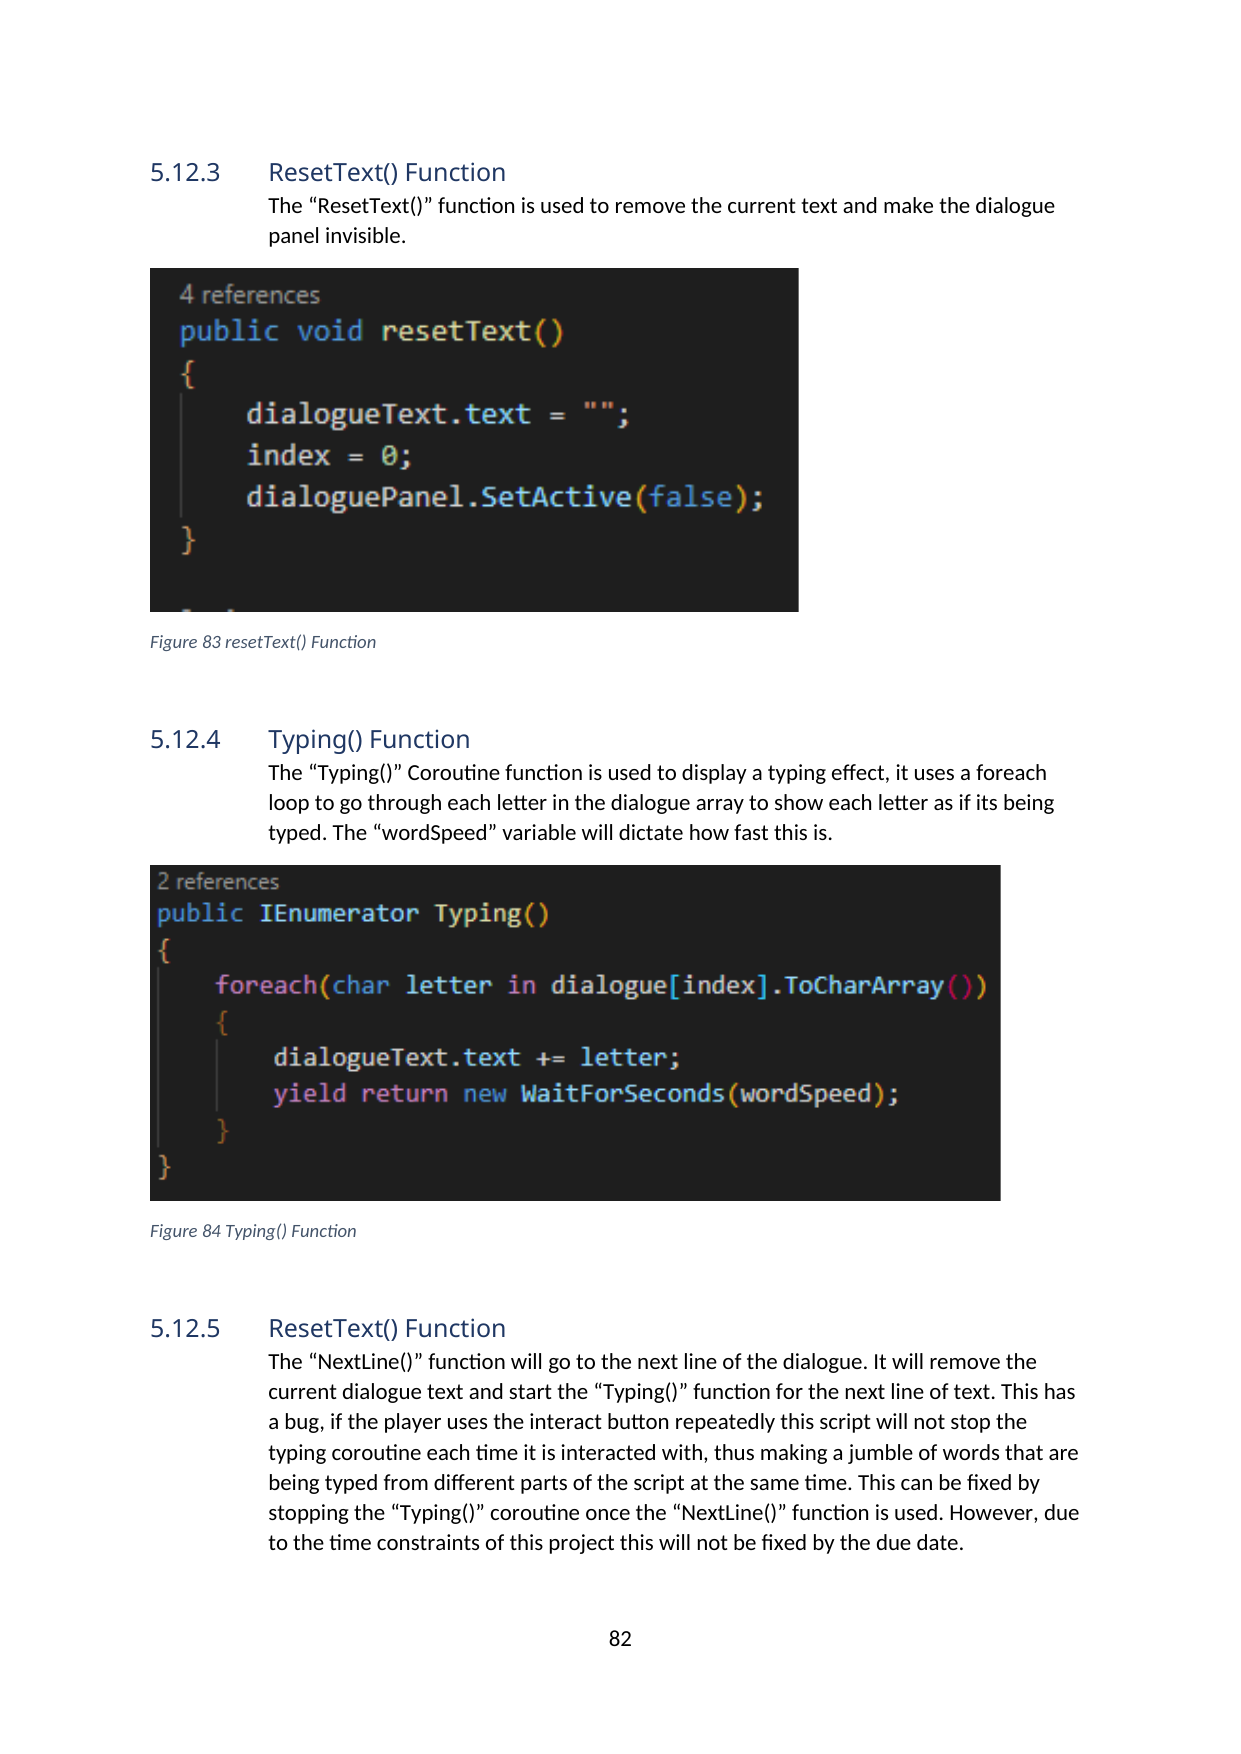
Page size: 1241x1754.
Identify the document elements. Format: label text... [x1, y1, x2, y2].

text The “NextLine()” function will go to the next line of the dialogue. It will remove the current dialogue text and start the “Typing()” function for the next line of text. This has a bug, if the player uses the interact button repeatedly this script will not stop the typing coroutine each time it is interacted with, thus making a jumble of words that are being typed from different parts of the script at the same time. This can be fixed by stopping the “Typing()” coroutine once the “NextLine()” function is used. However, due to the time constraints of this project this will not be fixed by the due date. [268, 1347, 1090, 1556]
text The “ResetText()” function is used to remove the current text and make the dialogue panel invisible. [268, 191, 1090, 249]
subtitle 5.12.3 ResetText() Function [150, 154, 1090, 188]
subtitle 5.12.5 ResetText() Function [150, 1310, 1090, 1344]
subtitle 5.12.4 Typing() Function [150, 721, 1090, 755]
text The “Typing()” Coroutine function is used to display a typing effect, it uses a foreach loop to go through each letter in the dialogue array to show each letter as if its being typed. The “wordSpeed” variable will dictate how fast this is. [268, 758, 1090, 847]
picture [150, 865, 1001, 1201]
picture [150, 268, 799, 612]
